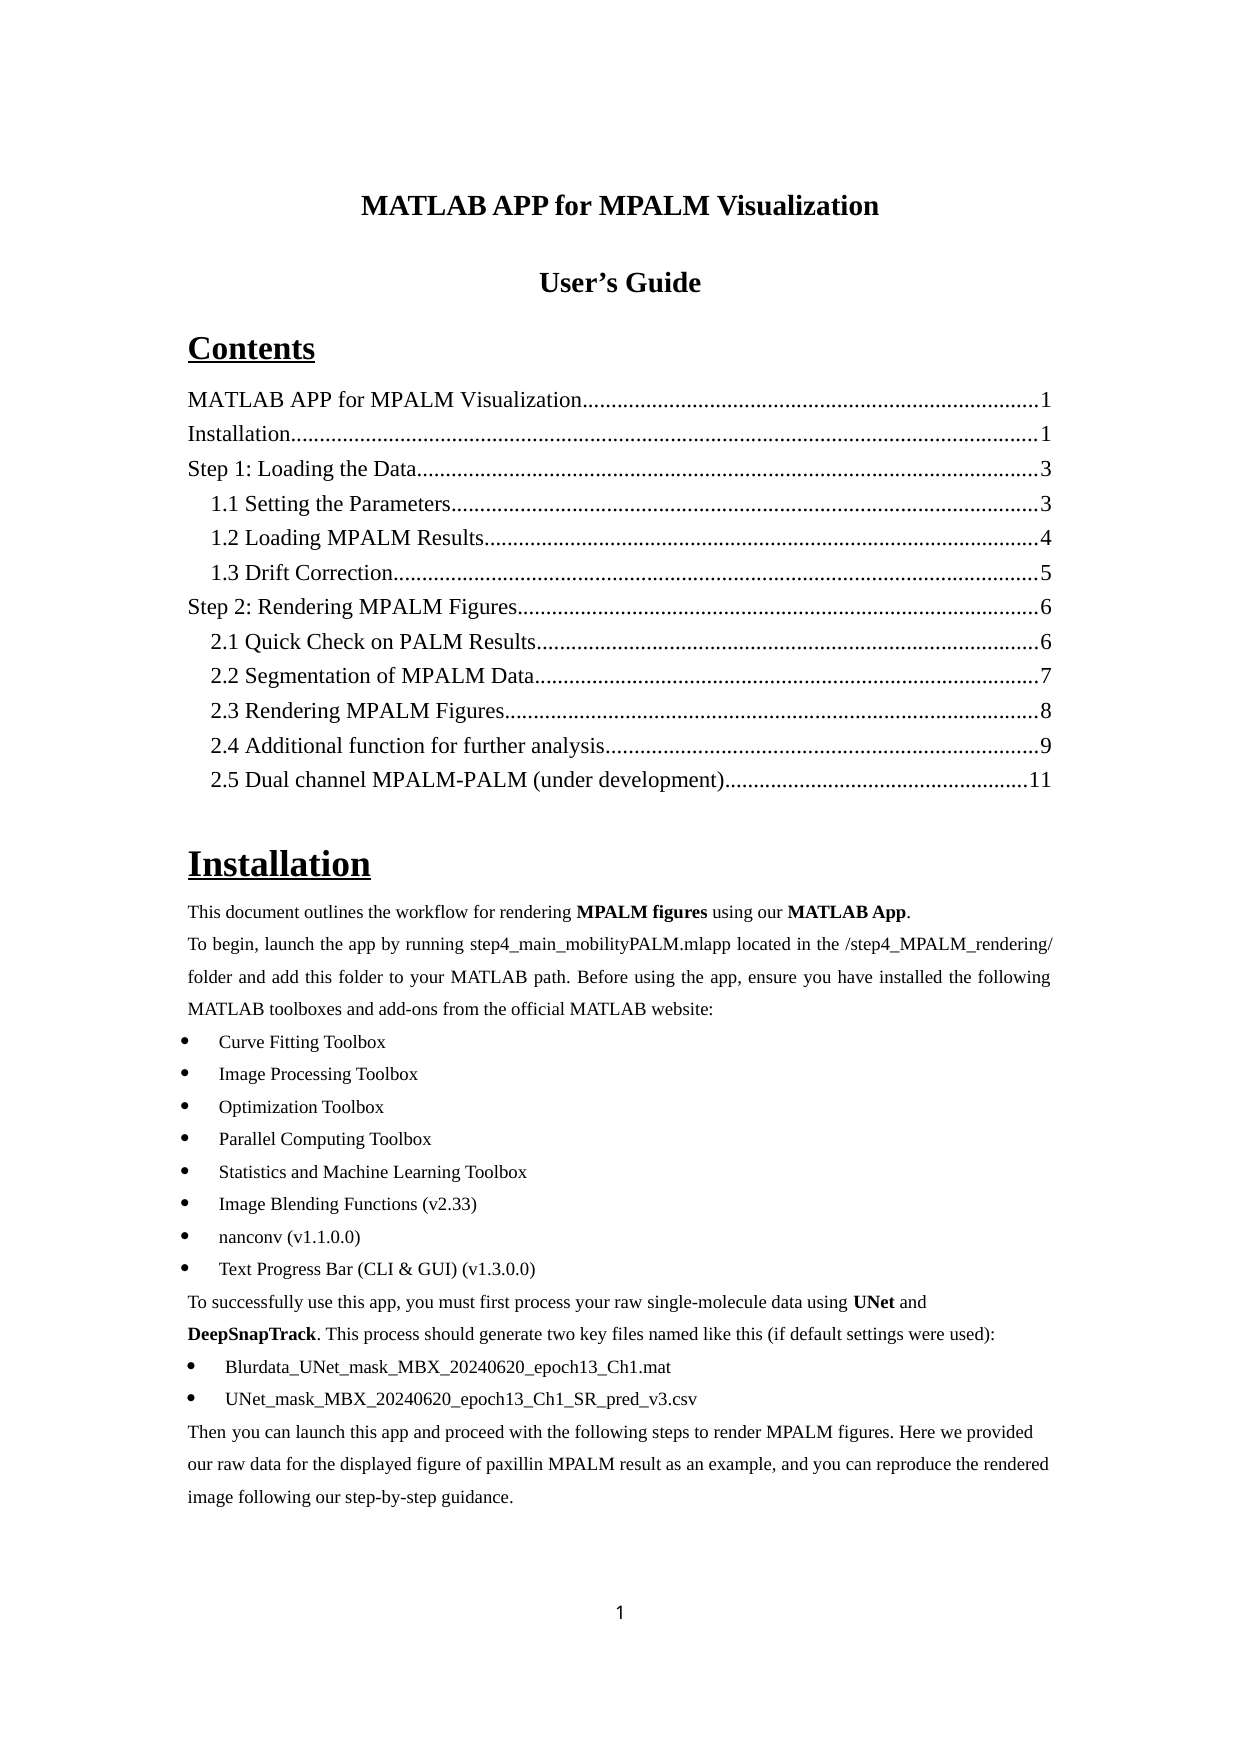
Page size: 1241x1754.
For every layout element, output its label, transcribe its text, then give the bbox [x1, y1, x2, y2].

text To begin, launch the app by running step4_main_mobilityPALM.mlapp located in the /step4_MPALM_rendering/ folder and add this folder to your MATLAB path. Before using the app, ensure you have installed the following MATLAB toolboxes and add-ons from the official MATLAB website: [187, 928, 1053, 1025]
list Optimization Toolbox [181, 1090, 1053, 1123]
list Image Blending Functions (v2.33) [181, 1188, 1053, 1220]
list Text Progress Bar (CLI & GUI) (v1.3.0.0) [181, 1253, 1053, 1285]
text This document outlines the workflow for rendering MPALM figures using our MATLAB App. [187, 895, 1053, 928]
list Image Processing Toolbox [181, 1058, 1053, 1090]
list Parallel Computing Toolbox [181, 1123, 1053, 1155]
list UNet_mask_MBX_20240620_epoch13_Ch1_SR_pred_v3.csv [187, 1383, 1053, 1415]
list nanconv (v1.1.0.0) [181, 1220, 1053, 1253]
list Curve Fitting Toolbox [181, 1025, 1053, 1058]
text User’s Guide [187, 250, 1053, 315]
list Blurdata_UNet_mask_MBX_20240620_epoch13_Ch1.mat [187, 1350, 1053, 1383]
text To successfully use this app, you must first process your raw single-molecule data using UNet and DeepSnapTrack. This process should generate two key files named like this (if default settings were used): [187, 1285, 1053, 1350]
list Statistics and Machine Learning Toolbox [181, 1155, 1053, 1188]
text Then you can launch this app and proceed with the following steps to render MPALM figures. Here we provided our raw data for the displayed figure of paxillin MPALM result as an example, and you can reproduce the rendered image following our step-by-step guidance. [187, 1415, 1053, 1513]
subtitle Installation [187, 830, 1053, 895]
text MATLAB APP for MPALM Visualization [187, 172, 1053, 237]
